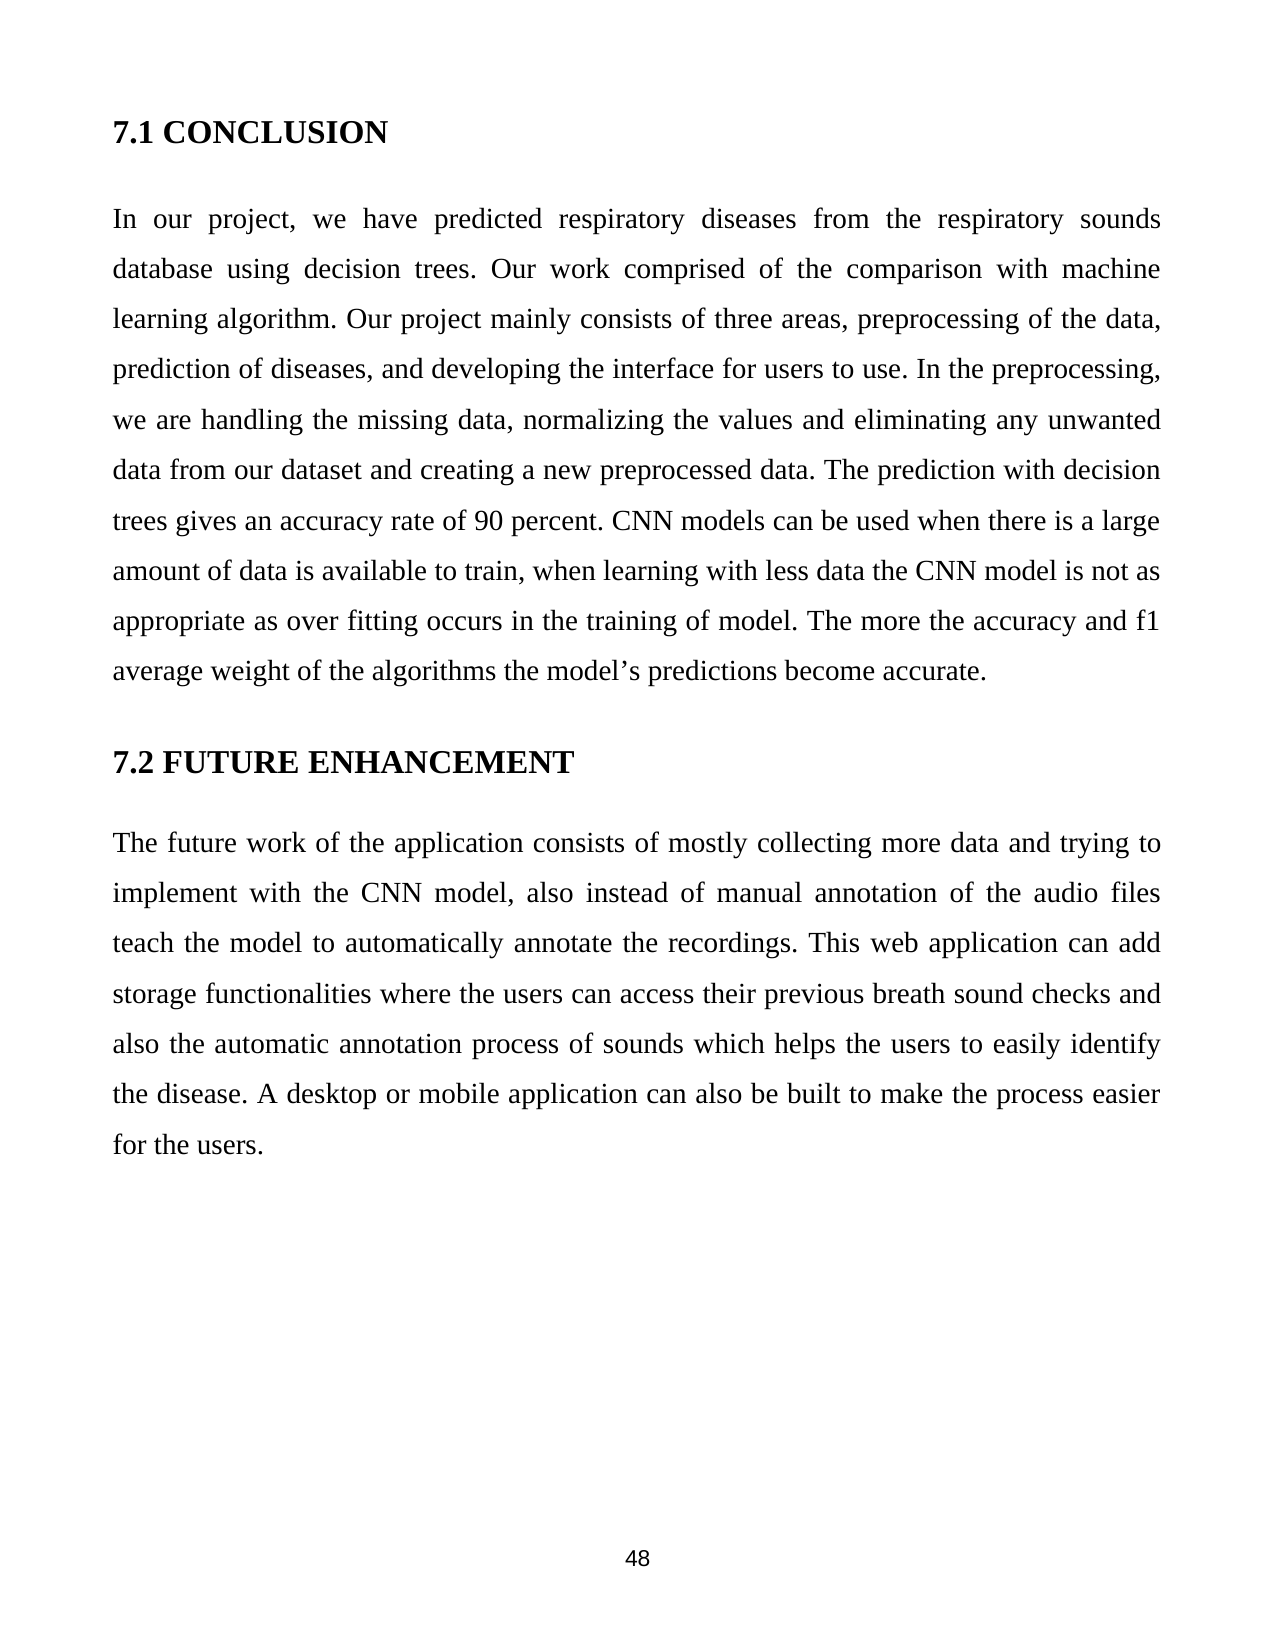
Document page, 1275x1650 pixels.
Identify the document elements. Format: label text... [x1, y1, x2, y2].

text The future work of the application consists of mostly collecting more data and trying to implement with the CNN model, also instead of manual annotation of the audio files teach the model to automatically annotate the recordings. This web application can add storage functionalities where the users can access their previous breath sound checks and also the automatic annotation process of sounds which helps the users to easily identify the disease. A desktop or mobile application can also be built to make the process easier for the users. [112, 825, 1162, 1160]
text 7.1 CONCLUSION [112, 112, 1162, 151]
text 7.2 FUTURE ENHANCEMENT [112, 742, 1162, 781]
text In our project, we have predicted respiratory diseases from the respiratory sounds database using decision trees. Our work comprised of the comparison with machine learning algorithm. Our project mainly consists of three areas, preprocessing of the data, prediction of diseases, and developing the interface for users to use. In the preprocessing, we are handling the missing data, normalizing the values and eliminating any unwanted data from our dataset and creating a new preprocessed data. The prediction with decision trees gives an accuracy rate of 90 percent. CNN models can be used when there is a large amount of data is available to train, when learning with less data the CNN model is not as appropriate as over fitting occurs in the training of model. The more the accuracy and f1 average weight of the algorithms the model’s predictions become accurate. [112, 201, 1162, 687]
